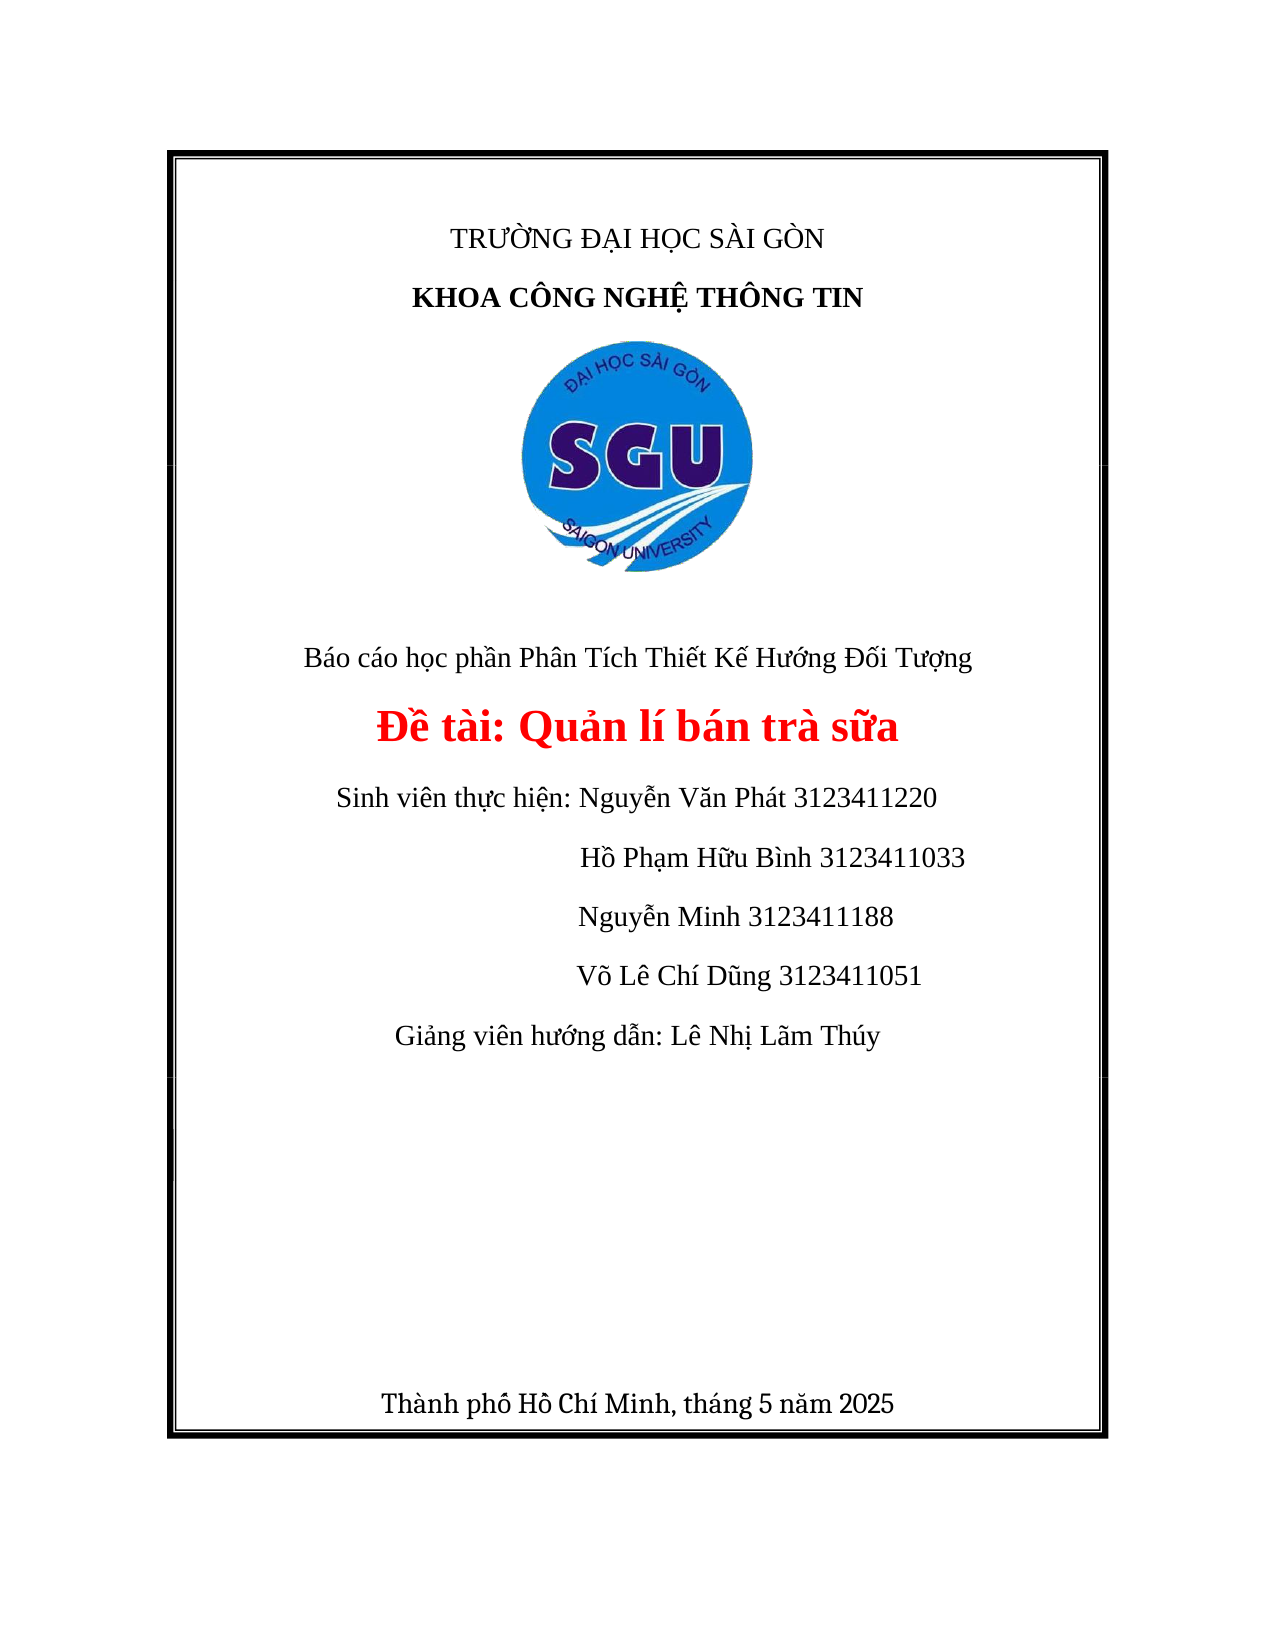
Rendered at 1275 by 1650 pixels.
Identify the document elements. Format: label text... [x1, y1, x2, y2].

text Hồ Phạm Hữu Bình 3123411033 Nguyễn Minh 3123411188 [578, 840, 1022, 933]
text Sinh viên thực hiện: Nguyễn Văn Phát 3123411220 [336, 781, 1162, 814]
text Giảng viên hướng dẫn: Lê Nhị Lãm Thúy [150, 1018, 1126, 1051]
text TRƯỜNG ĐẠI HỌC SÀI GÒN [150, 221, 1125, 254]
text KHOA CÔNG NGHỆ THÔNG TIN [150, 281, 1125, 314]
title Đề tài: Quản lí bán trà sữa [150, 699, 1125, 752]
picture [521, 341, 753, 572]
text Thành phố Hồ Chí Minh, tháng 5 năm 2025 [150, 1387, 1126, 1421]
text Võ Lê Chí Dũng 3123411051 [576, 958, 1162, 992]
text Báo cáo học phần Phân Tích Thiết Kế Hướng Đối Tượng [150, 640, 1126, 673]
